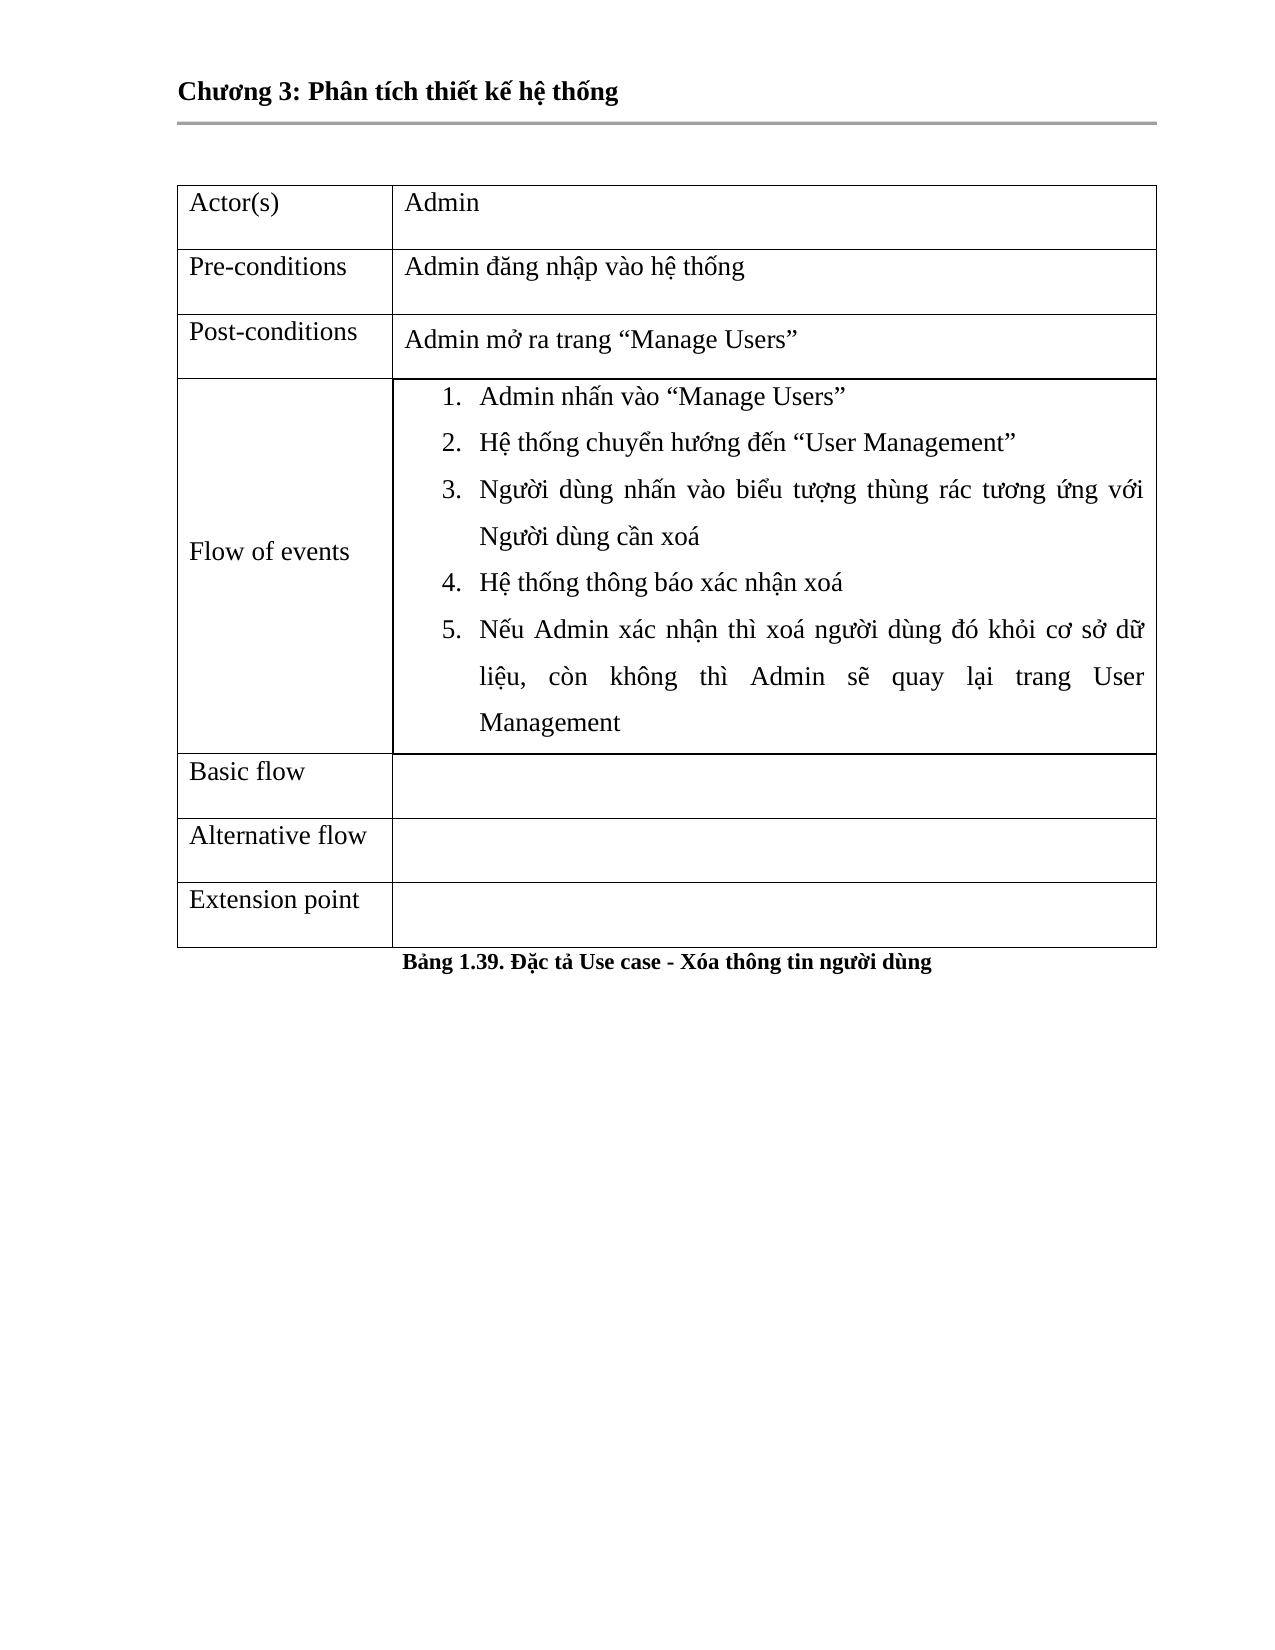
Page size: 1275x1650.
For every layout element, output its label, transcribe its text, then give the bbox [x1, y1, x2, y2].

table_cell [393, 755, 1156, 818]
table_cell Actor(s) [178, 186, 392, 249]
table_cell Admin nhấn vào “Manage Users” Hệ thống chuyển hướng đến “User Management” Người dùng nhấn vào biểu tượng thùng rác tương ứng với Người dùng cần xoá Hệ thống thông báo xác nhận xoá Nếu Admin xác nhận thì xoá người dùng đó khỏi cơ sở dữ liệu, còn không thì Admin sẽ quay lại trang User Management [394, 380, 1156, 753]
table_cell Pre-conditions [178, 250, 392, 314]
table_cell Admin mở ra trang “Manage Users” [393, 315, 1156, 378]
table_cell [393, 883, 1156, 947]
table_cell Post-conditions [178, 315, 392, 378]
table_cell Admin đăng nhập vào hệ thống [393, 250, 1156, 314]
table_cell Extension point [178, 883, 392, 947]
text Bảng 1.39. Đặc tả Use case - Xóa thông tin người dùng [177, 948, 1157, 974]
table_cell Basic flow [178, 754, 392, 818]
table_cell Alternative flow [178, 819, 392, 882]
table_cell Flow of events [178, 379, 392, 753]
table_cell Admin [393, 186, 1156, 249]
table_cell [393, 819, 1156, 882]
